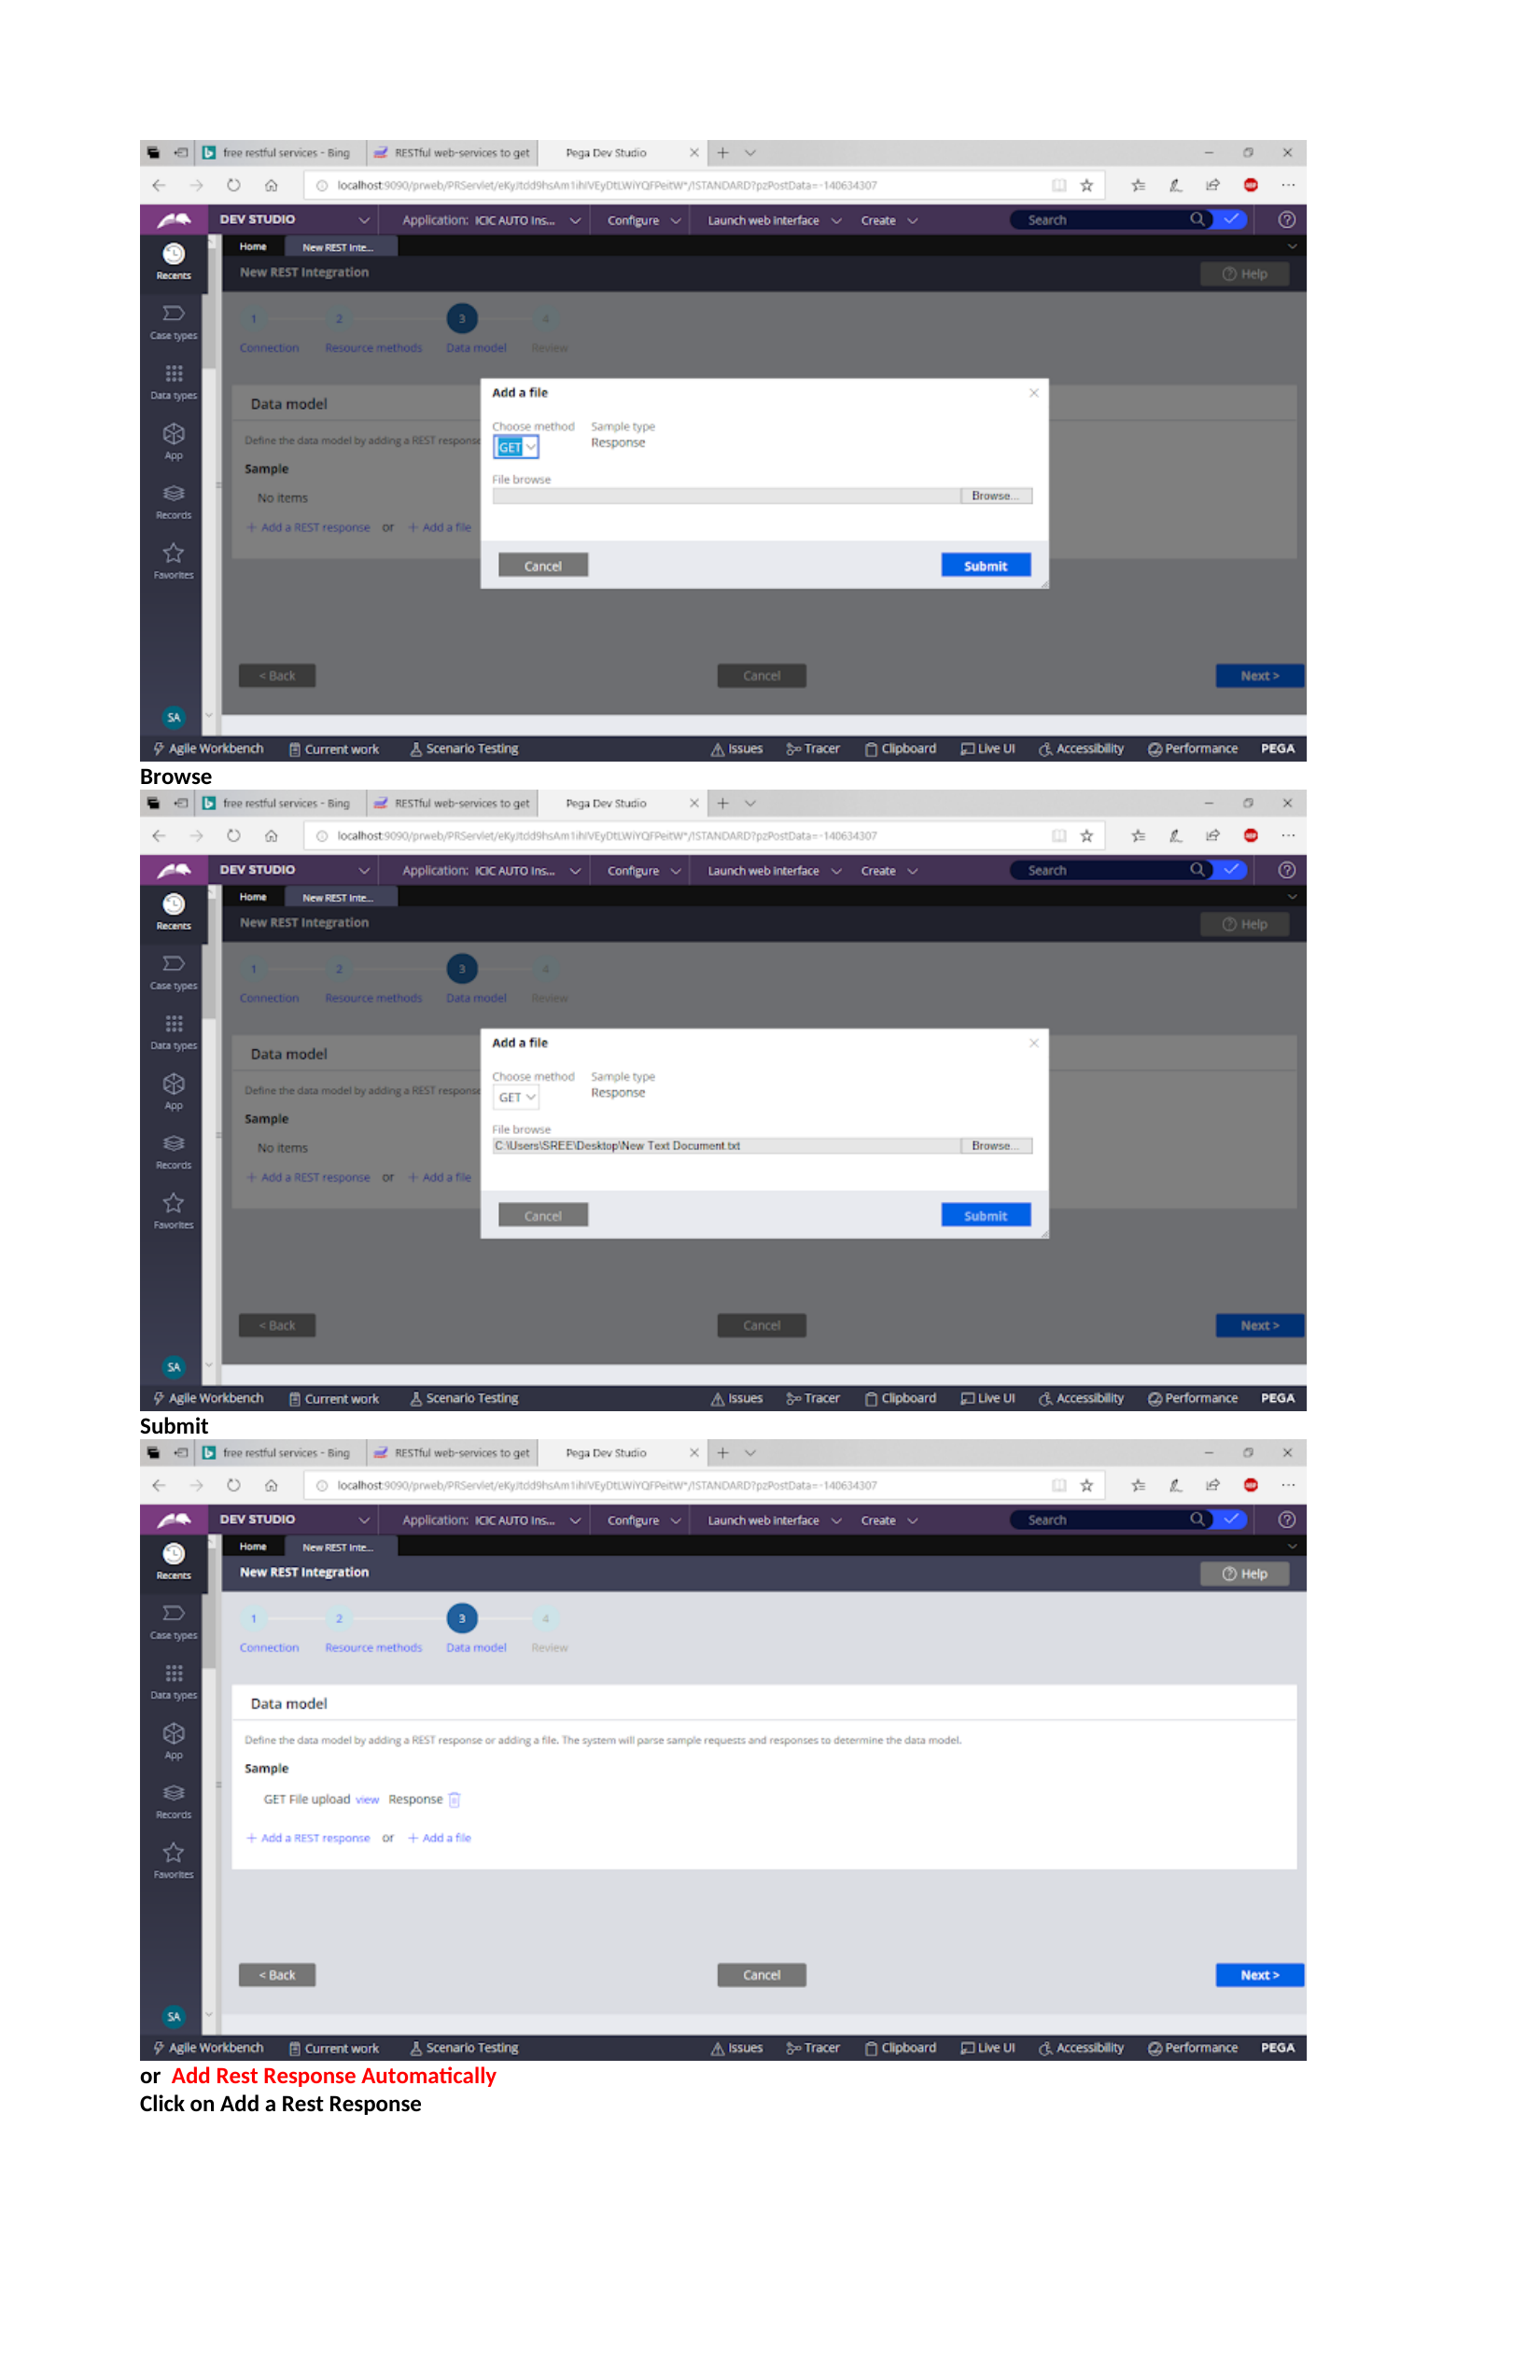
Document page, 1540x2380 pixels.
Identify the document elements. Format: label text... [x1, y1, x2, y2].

text or Add Rest Response Automatically [140, 2061, 1400, 2089]
picture [140, 1439, 1307, 2061]
picture [140, 790, 1307, 1411]
text Submit [140, 1411, 1400, 1439]
text Browse [140, 762, 1400, 790]
text Click on Add a Rest Response [140, 2089, 1400, 2118]
picture [140, 140, 1307, 762]
